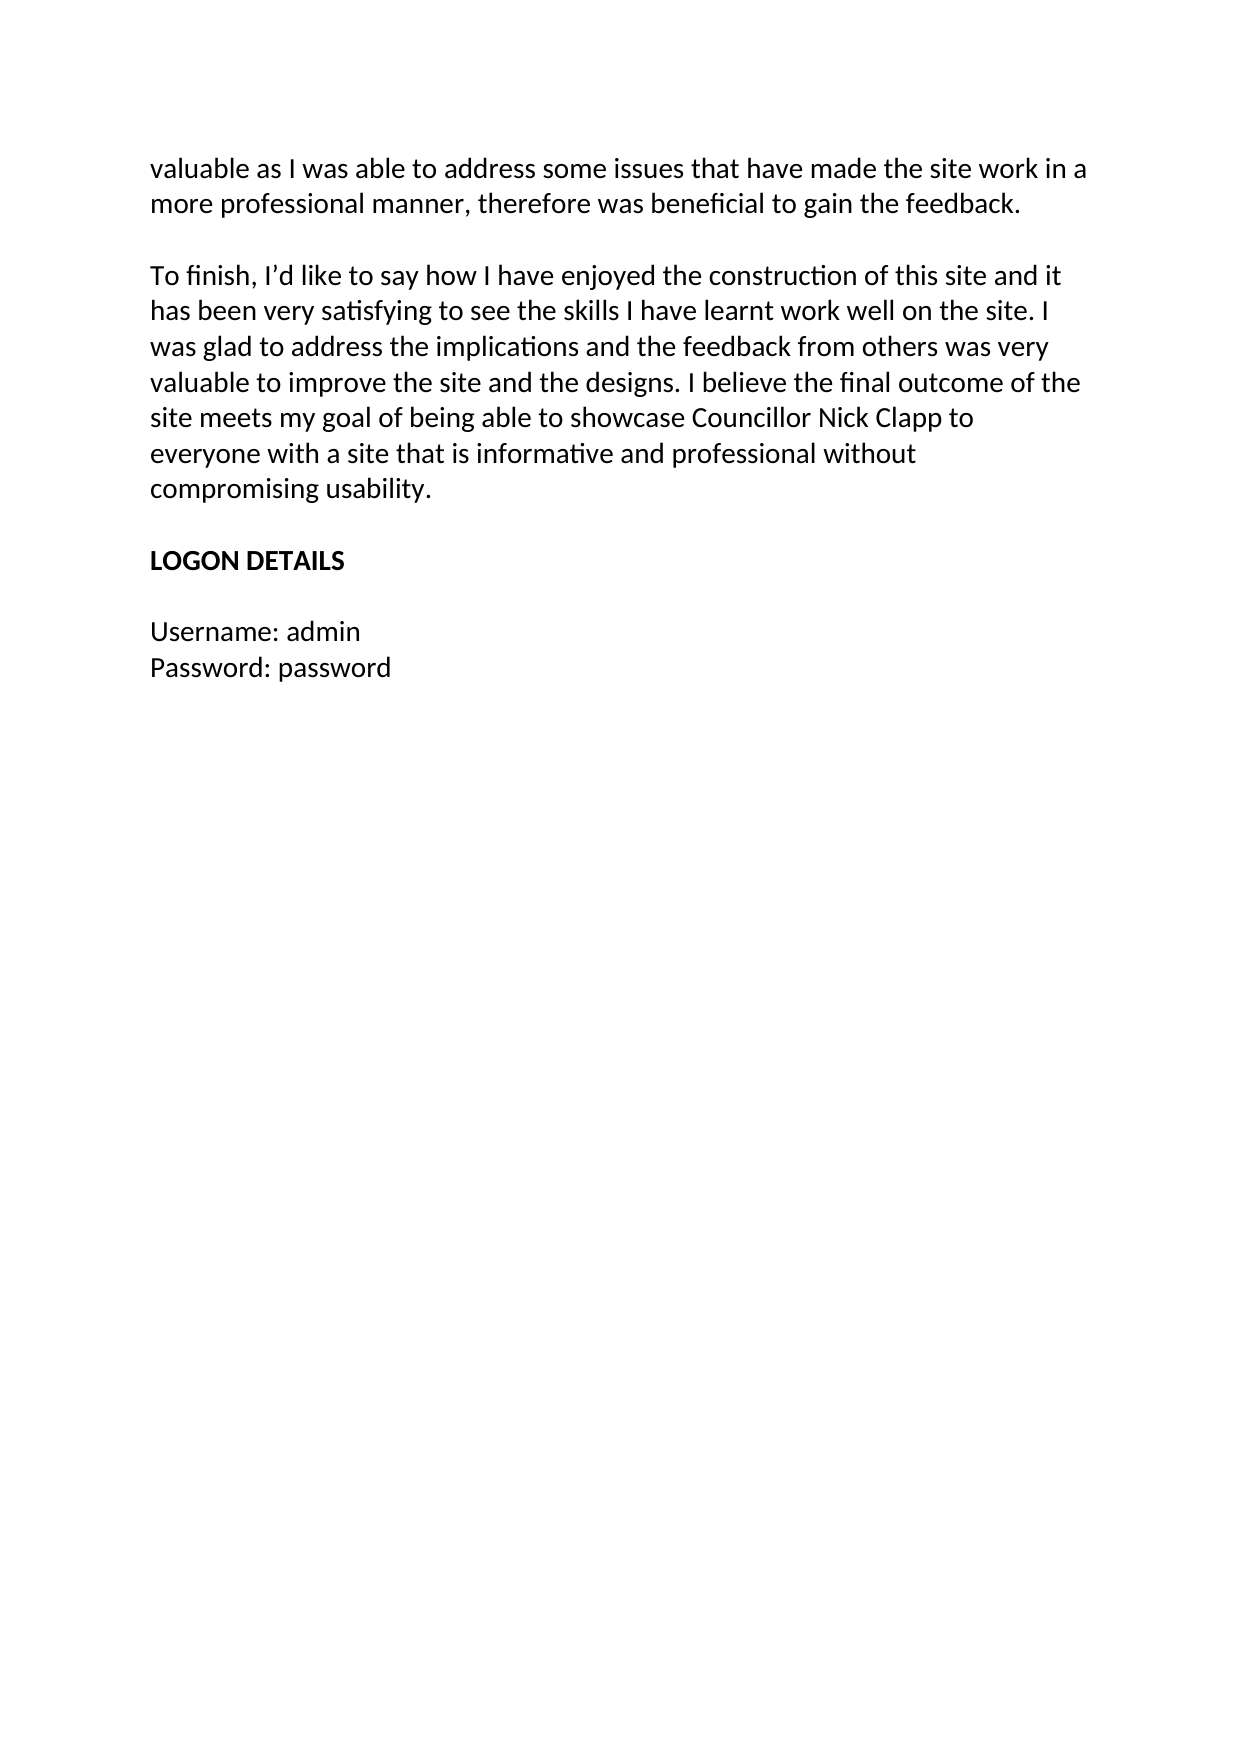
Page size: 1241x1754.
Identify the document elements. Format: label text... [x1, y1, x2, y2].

text Password: password [150, 649, 1090, 715]
text To finish, I’d like to say how I have enjoyed the construction of this site and it has been very satisfying to see the skills I have learnt work well on the site. I was glad to address the implications and the feedback from others was very valuable to improve the site and the designs. I believe the final outcome of the site meets my goal of being able to showcase Councillor Nick Clapp to everyone with a site that is informative and professional without compromising usability. [150, 257, 1090, 506]
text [150, 150, 1090, 221]
text LOGON DETAILS [150, 542, 1090, 577]
text Username: admin [150, 613, 1090, 649]
